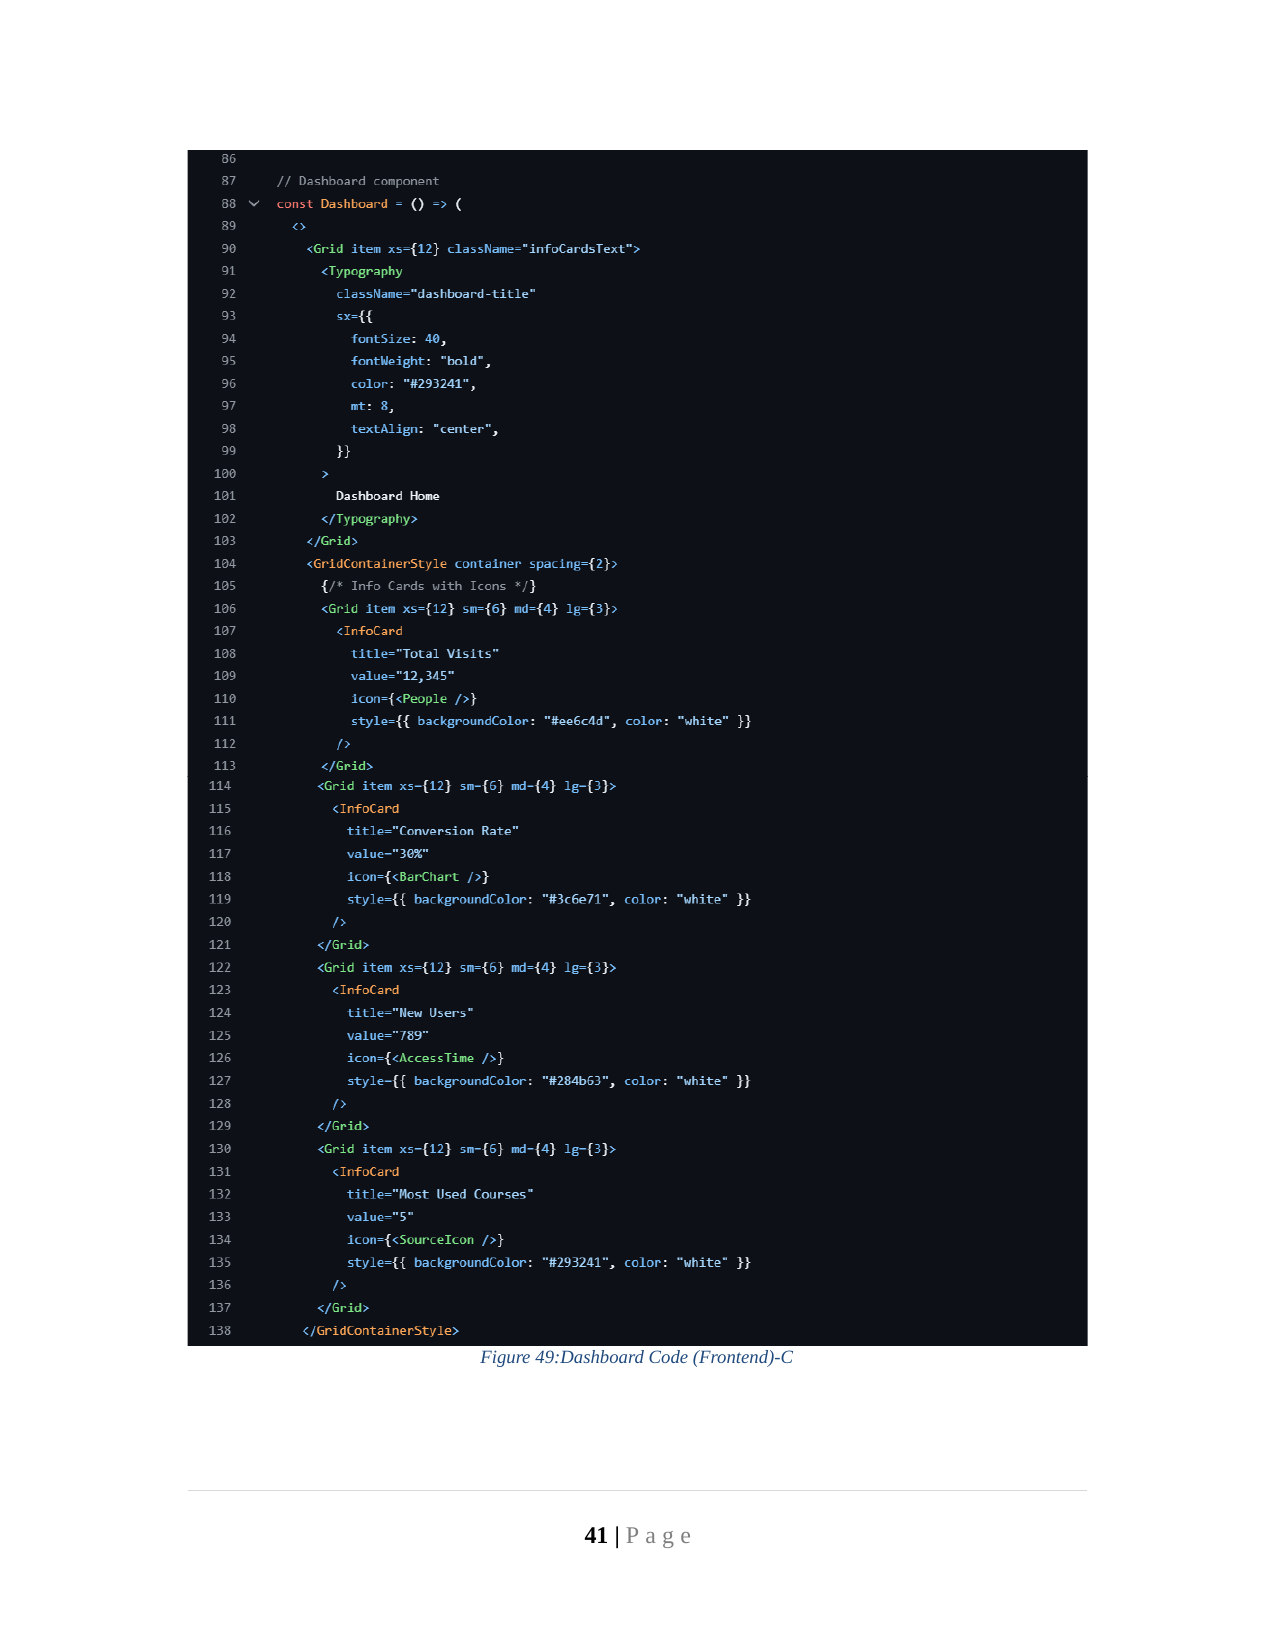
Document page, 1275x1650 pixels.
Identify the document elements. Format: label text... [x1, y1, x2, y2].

text Figure 49:Dashboard Code (Frontend)-C [187, 1346, 1087, 1368]
picture [187, 150, 1088, 1346]
